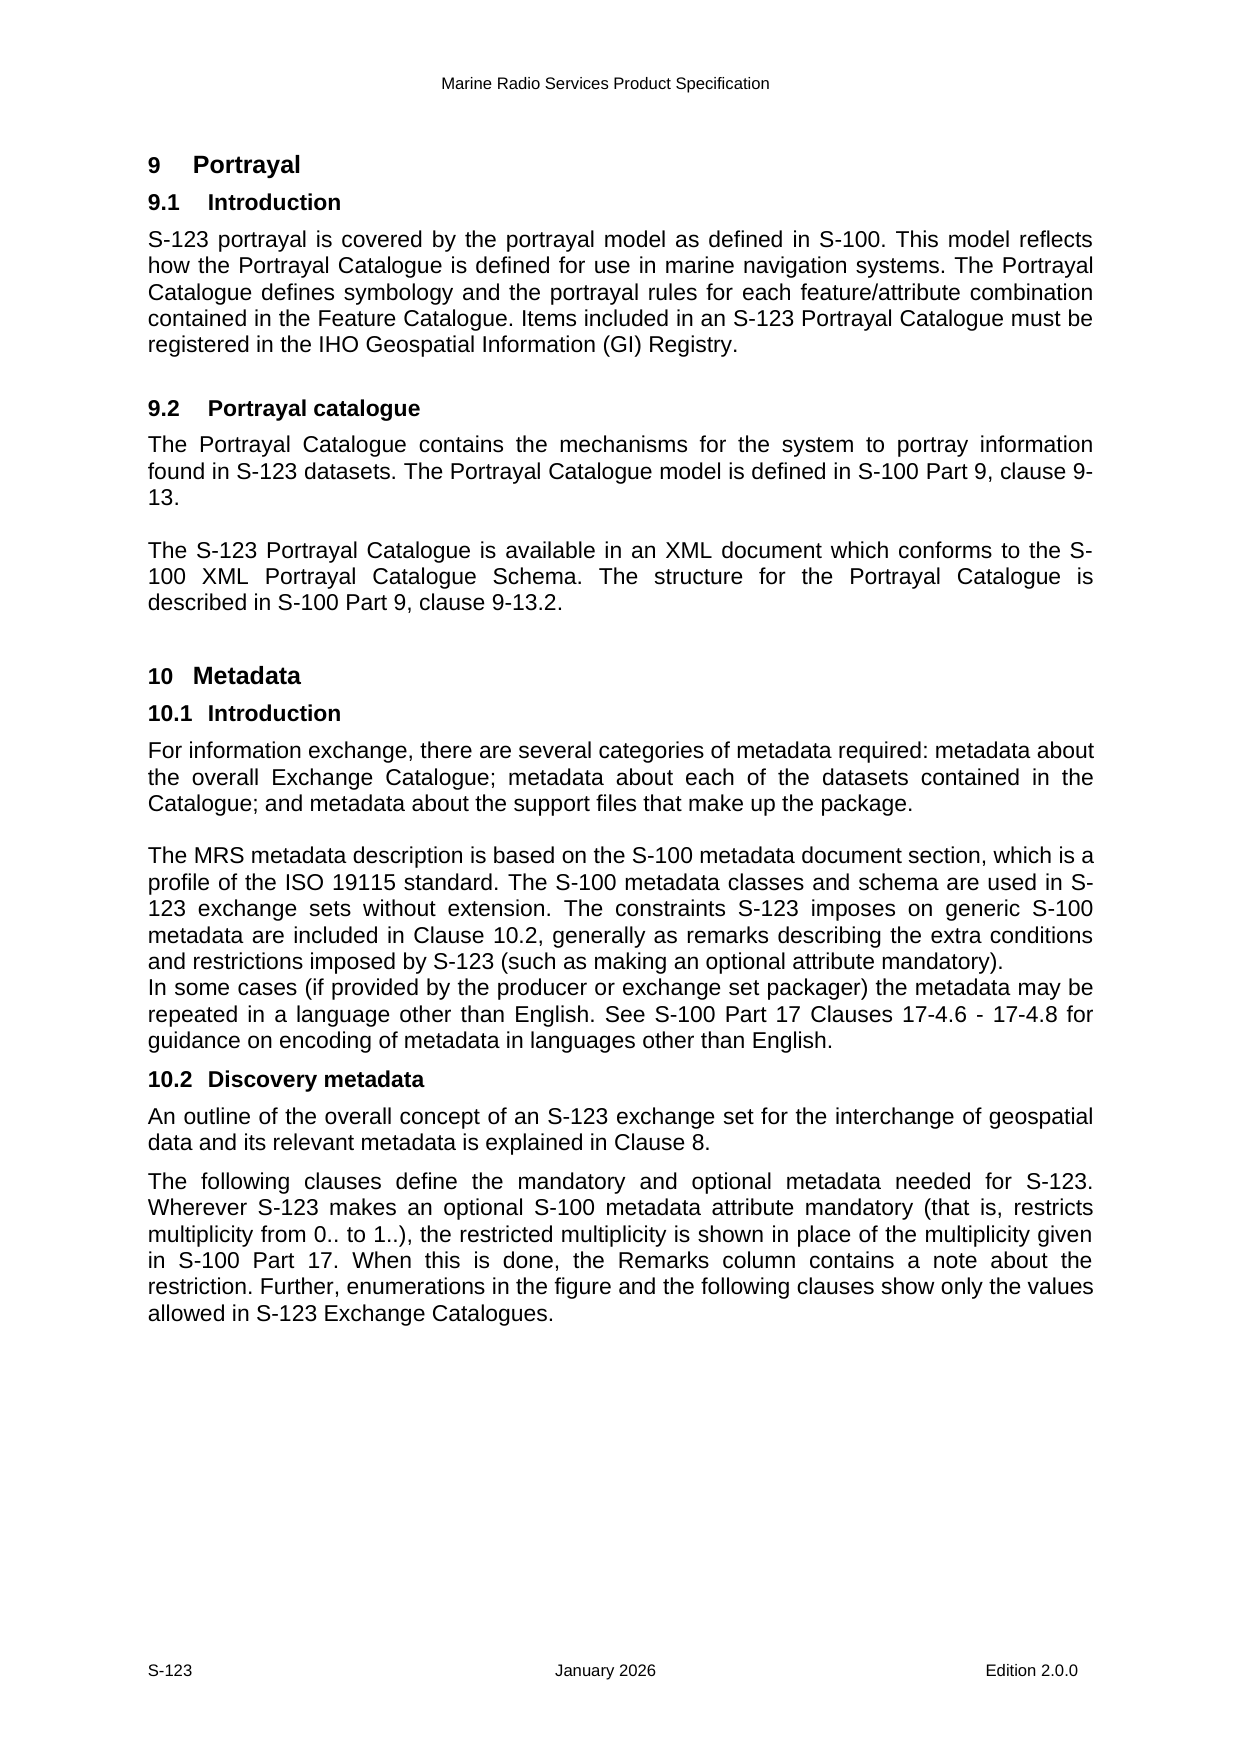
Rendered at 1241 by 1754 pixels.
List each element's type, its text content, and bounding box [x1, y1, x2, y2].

subtitle Introduction [148, 189, 1094, 216]
text The Portrayal Catalogue contains the mechanisms for the system to portray information found in S-123 datasets. The Portrayal Catalogue model is defined in S-100 Part 9, clause 9-13. [148, 431, 1094, 510]
subtitle Portrayal [148, 150, 1094, 179]
text In some cases (if provided by the producer or exchange set packager) the metadata may be repeated in a language other than English. See S-100 Part 17 Clauses 17-4.6 - 17-4.8 for guidance on encoding of metadata in languages other than English. [148, 974, 1094, 1053]
text The S-123 Portrayal Catalogue is available in an XML document which conforms to the S-100 XML Portrayal Catalogue Schema. The structure for the Portrayal Catalogue is described in S-100 Part 9, clause 9-13.2. [148, 537, 1094, 616]
subtitle Discovery metadata [148, 1066, 1094, 1092]
subtitle Introduction [148, 700, 1094, 727]
text For information exchange, there are several categories of metadata required: metadata about the overall Exchange Catalogue; metadata about each of the datasets contained in the Catalogue; and metadata about the support files that make up the package. [148, 737, 1094, 816]
text S-123 portrayal is covered by the portrayal model as defined in S-100. This model reflects how the Portrayal Catalogue is defined for use in marine navigation systems. The Portrayal Catalogue defines symbology and the portrayal rules for each feature/attribute combination contained in the Feature Catalogue. Items included in an S-123 Portrayal Catalogue must be registered in the IHO Geospatial Information (GI) Registry. [148, 226, 1094, 358]
subtitle Metadata [148, 661, 1094, 690]
subtitle Portrayal catalogue [148, 394, 1094, 421]
text The following clauses define the mandatory and optional metadata needed for S-123. Wherever S-123 makes an optional S-100 metadata attribute mandatory (that is, restricts multiplicity from 0.. to 1..), the restricted multiplicity is shown in place of the multiplicity given in S-100 Part 17. When this is done, the Remarks column contains a note about the restriction. Further, enumerations in the figure and the following clauses show only the values allowed in S-123 Exchange Catalogues. [148, 1168, 1094, 1326]
text The MRS metadata description is based on the S-100 metadata document section, which is a profile of the ISO 19115 standard. The S-100 metadata classes and schema are used in S-123 exchange sets without extension. The constraints S-123 imposes on generic S-100 metadata are included in Clause 10.2, generally as remarks describing the extra conditions and restrictions imposed by S-123 (such as making an optional attribute mandatory). [148, 842, 1094, 974]
text An outline of the overall concept of an S-123 exchange set for the interchange of geospatial data and its relevant metadata is explained in Clause 8. [148, 1103, 1094, 1155]
